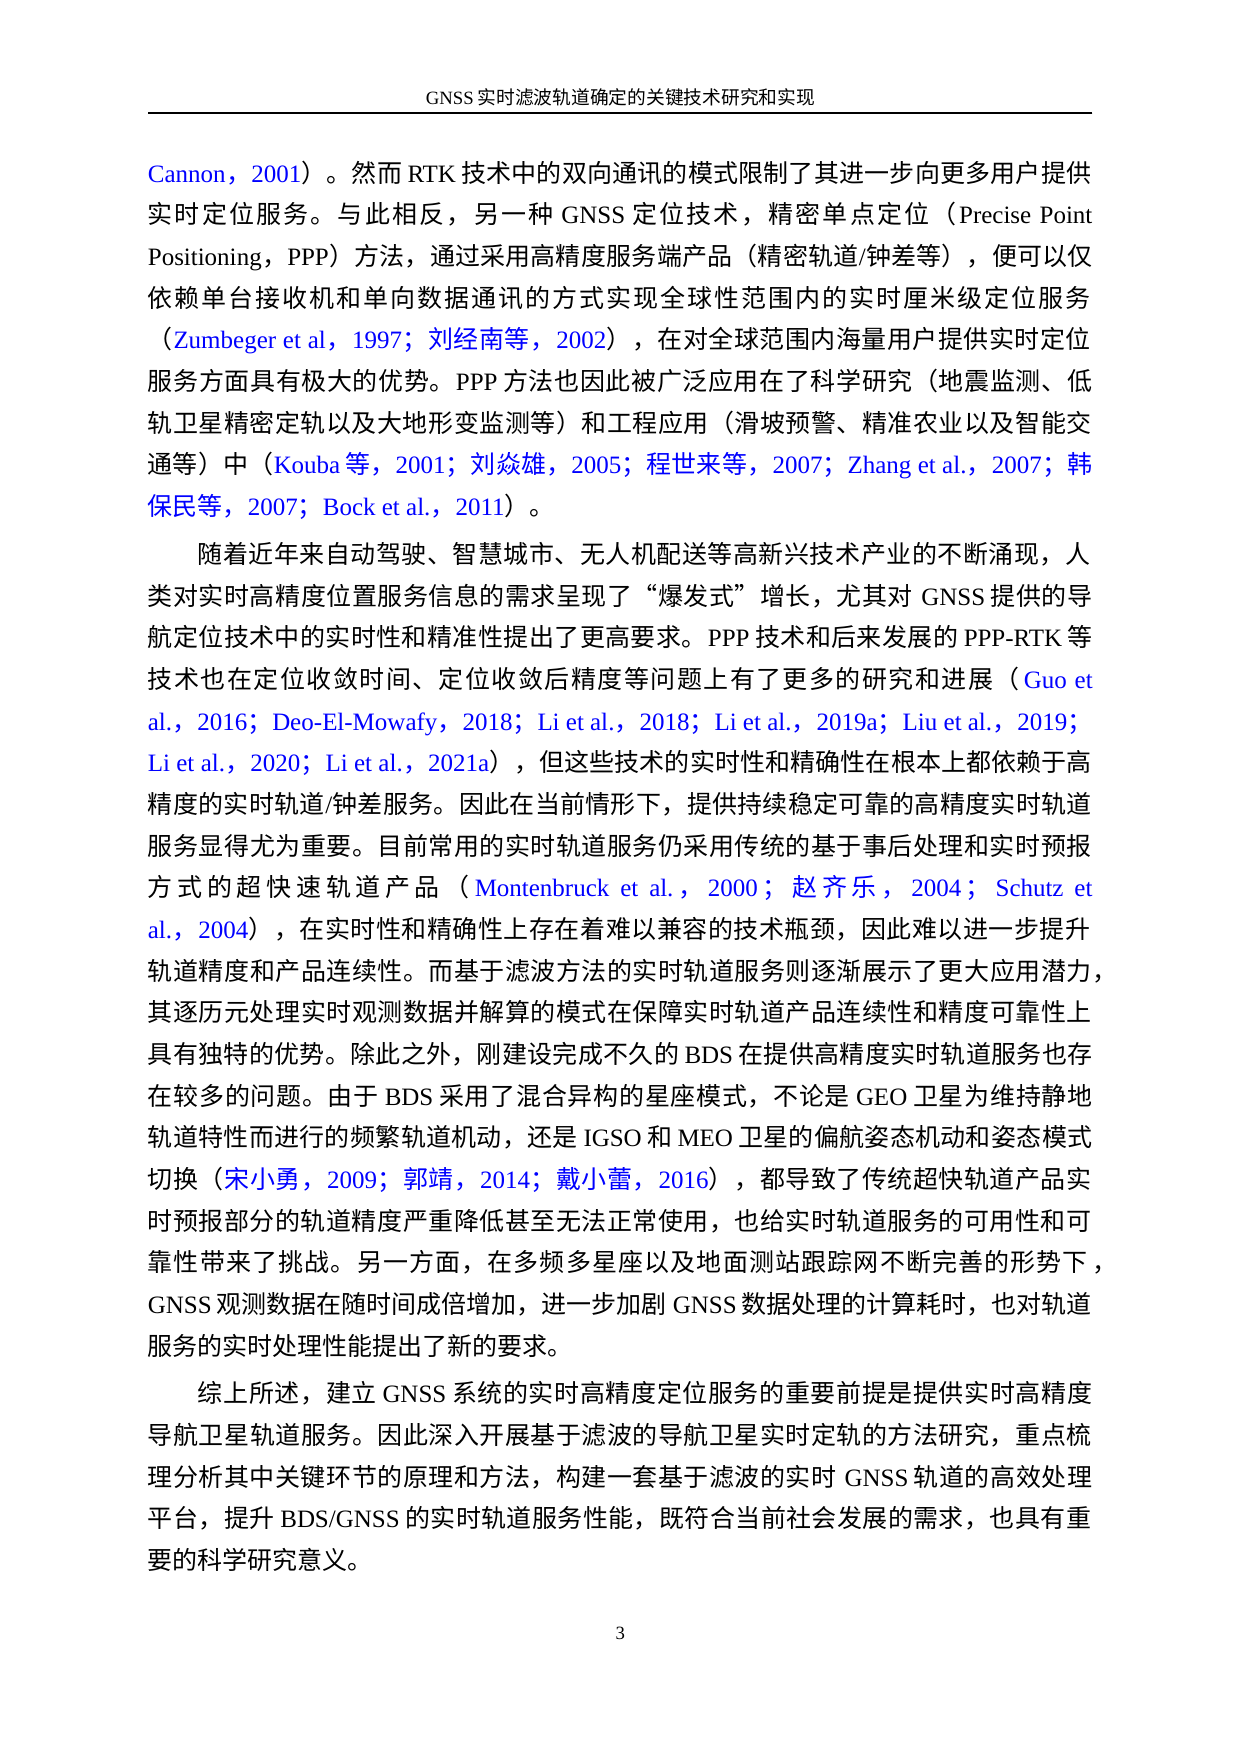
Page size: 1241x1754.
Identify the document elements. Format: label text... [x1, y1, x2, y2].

text 随着近年来自动驾驶、智慧城市、无人机配送等高新兴技术产业的不断涌现，人类对实时高精度位置服务信息的需求呈现了“爆发式”增长，尤其对GNSS提供的导航定位技术中的实时性和精准性提出了更高要求。PPP技术和后来发展的PPP-RTK等技术也在定位收敛时间、定位收敛后精度等问题上有了更多的研究和进展（Guo et al.，2016；Deo-El-Mowafy，2018；Li et al.，2018；Li et al.，2019a；Liu et al.，2019；Li et al.，2020；Li et al.，2021a），但这些技术的实时性和精确性在根本上都依赖于高精度的实时轨道/钟差服务。因此在当前情形下，提供持续稳定可靠的高精度实时轨道服务显得尤为重要。目前常用的实时轨道服务仍采用传统的基于事后处理和实时预报方式的超快速轨道产品（Montenbruck et al.，2000；赵齐乐，2004；Schutz et al.，2004），在实时性和精确性上存在着难以兼容的技术瓶颈，因此难以进一步提升轨道精度和产品连续性。而基于滤波方法的实时轨道服务则逐渐展示了更大应用潜力，其逐历元处理实时观测数据并解算的模式在保障实时轨道产品连续性和精度可靠性上具有独特的优势。除此之外，刚建设完成不久的BDS在提供高精度实时轨道服务也存在较多的问题。由于BDS采用了混合异构的星座模式，不论是GEO卫星为维持静地轨道特性而进行的频繁轨道机动，还是IGSO和MEO卫星的偏航姿态机动和姿态模式切换（宋小勇，2009；郭靖，2014；戴小蕾，2016），都导致了传统超快轨道产品实时预报部分的轨道精度严重降低甚至无法正常使用，也给实时轨道服务的可用性和可靠性带来了挑战。另一方面，在多频多星座以及地面测站跟踪网不断完善的形势下，GNSS观测数据在随时间成倍增加，进一步加剧GNSS数据处理的计算耗时，也对轨道服务的实时处理性能提出了新的要求。 [148, 529, 1092, 1362]
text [148, 148, 1092, 523]
text 综上所述，建立GNSS系统的实时高精度定位服务的重要前提是提供实时高精度导航卫星轨道服务。因此深入开展基于滤波的导航卫星实时定轨的方法研究，重点梳理分析其中关键环节的原理和方法，构建一套基于滤波的实时GNSS轨道的高效处理平台，提升BDS/GNSS的实时轨道服务性能，既符合当前社会发展的需求，也具有重要的科学研究意义。 [148, 1368, 1092, 1577]
